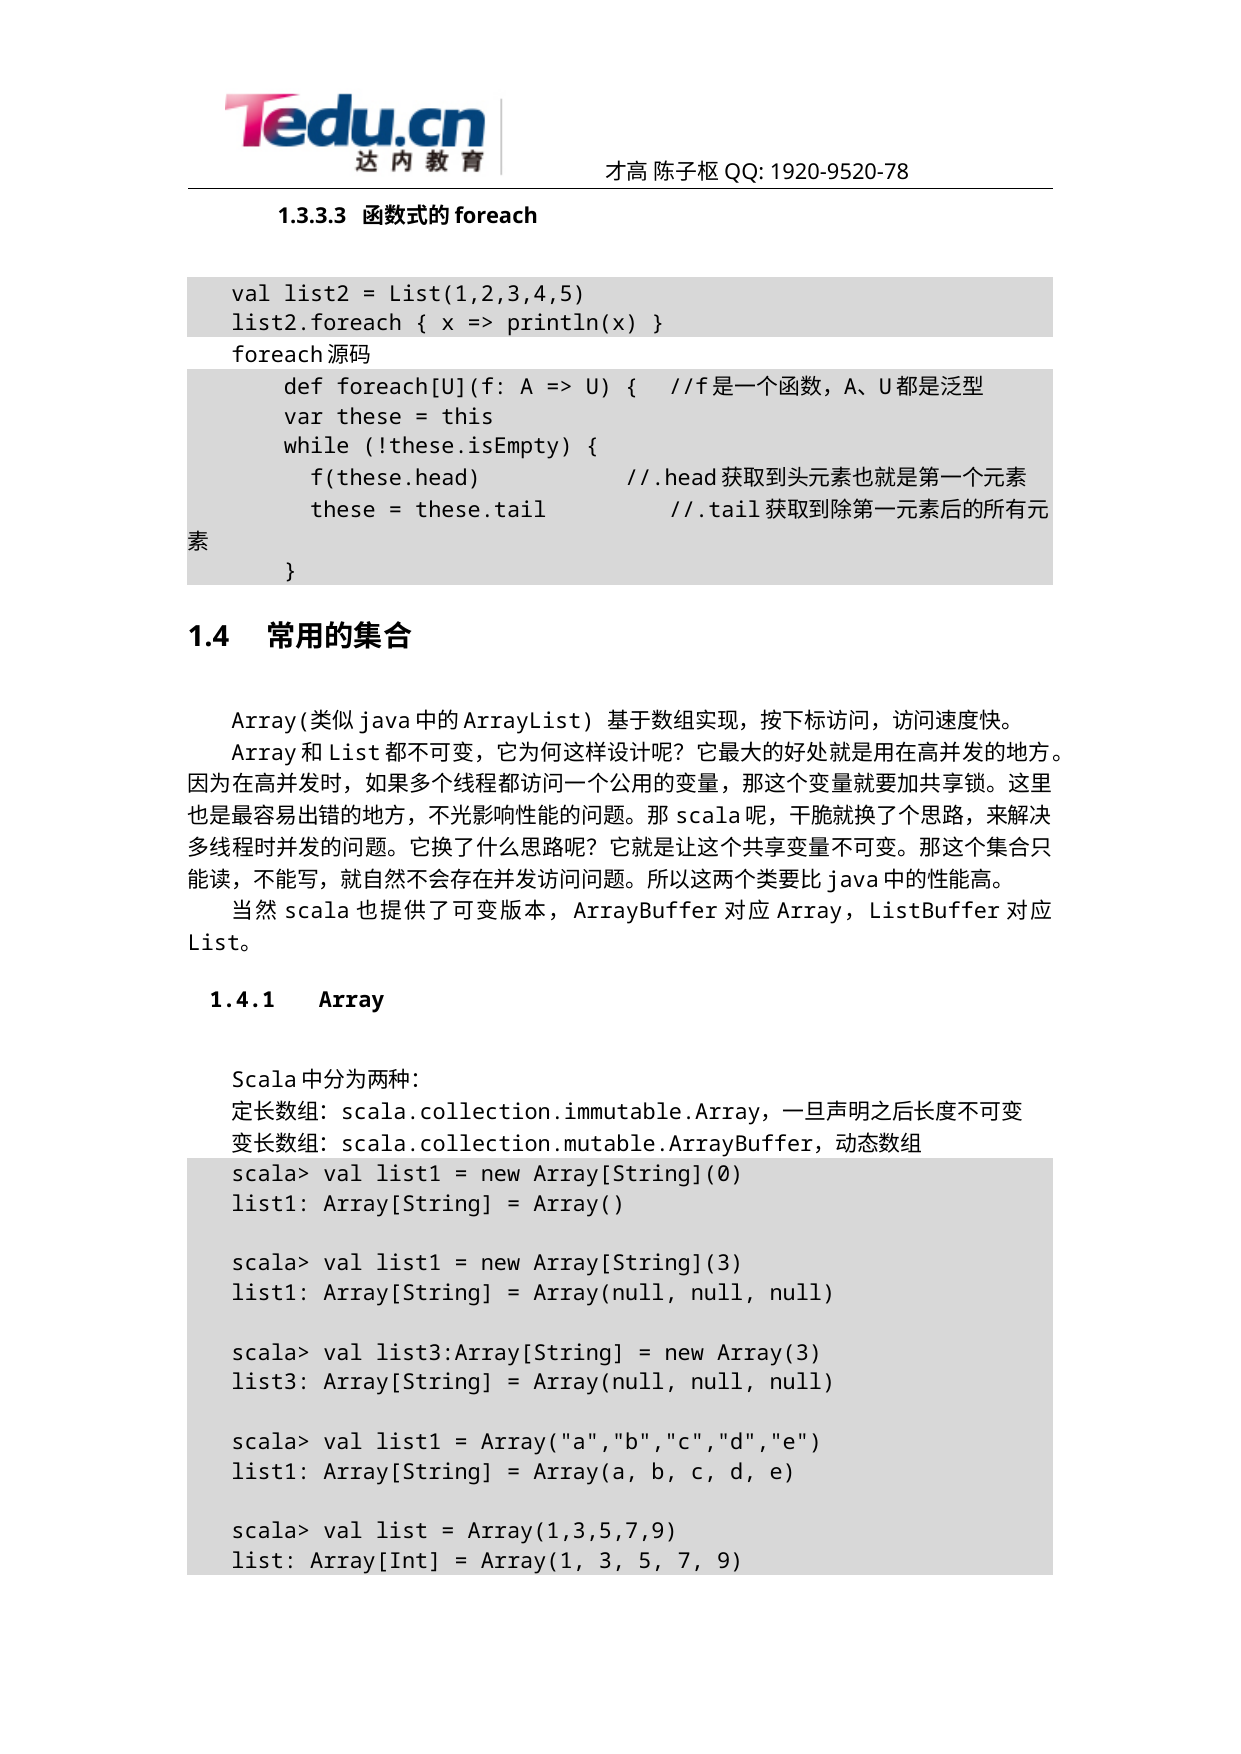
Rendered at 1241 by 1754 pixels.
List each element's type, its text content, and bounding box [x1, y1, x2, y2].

text } [187, 555, 1053, 585]
text def foreach[U](f: A => U) { //f是一个函数，A、U都是泛型 [187, 369, 1053, 401]
text scala> val list3:Array[String] = new Array(3) [187, 1337, 1053, 1366]
text list2.foreach { x => println(x) } [187, 307, 1053, 337]
text scala> val list1 = new Array[String](3) [187, 1247, 1053, 1277]
picture [225, 88, 507, 180]
text Array(类似java中的ArrayList) 基于数组实现，按下标访问，访问速度快。 [187, 703, 1053, 735]
subtitle 常用的集合 [187, 612, 1053, 655]
text list1: Array[String] = Array(a, b, c, d, e) [187, 1456, 1053, 1486]
text list: Array[Int] = Array(1, 3, 5, 7, 9) [187, 1545, 1053, 1575]
text 当然scala也提供了可变版本，ArrayBuffer对应Array，ListBuffer对应List。 [187, 893, 1053, 957]
text scala> val list1 = Array("a","b","c","d","e") [187, 1426, 1053, 1456]
text var these = this [187, 401, 1053, 430]
text Scala中分为两种： [187, 1062, 1053, 1094]
text foreach源码 [187, 337, 1053, 369]
text Array和List都不可变，它为何这样设计呢？它最大的好处就是用在高并发的地方。因为在高并发时，如果多个线程都访问一个公用的变量，那这个变量就要加共享锁。这里也是最容易出错的地方，不光影响性能的问题。那scala呢，干脆就换了个思路，来解决多线程时并发的问题。它换了什么思路呢？它就是让这个共享变量不可变。那这个集合只能读，不能写，就自然不会存在并发访问问题。所以这两个类要比java中的性能高。 [187, 735, 1053, 893]
text while (!these.isEmpty) { [187, 430, 1053, 460]
text f(these.head) //.head获取到头元素也就是第一个元素 [187, 460, 1053, 492]
text list1: Array[String] = Array(null, null, null) [187, 1277, 1053, 1307]
subtitle Array [209, 984, 1031, 1014]
subtitle 函数式的foreach [277, 198, 1053, 229]
text list1: Array[String] = Array() [187, 1188, 1053, 1217]
text these = these.tail //.tail获取到除第一元素后的所有元素 [187, 492, 1053, 555]
text scala> val list = Array(1,3,5,7,9) [187, 1515, 1053, 1545]
text scala> val list1 = new Array[String](0) [187, 1158, 1053, 1188]
text val list2 = List(1,2,3,4,5) [187, 277, 1053, 307]
text 定长数组：scala.collection.immutable.Array，一旦声明之后长度不可变 [187, 1094, 1053, 1126]
text list3: Array[String] = Array(null, null, null) [187, 1366, 1053, 1396]
text 变长数组：scala.collection.mutable.ArrayBuffer，动态数组 [187, 1126, 1053, 1158]
